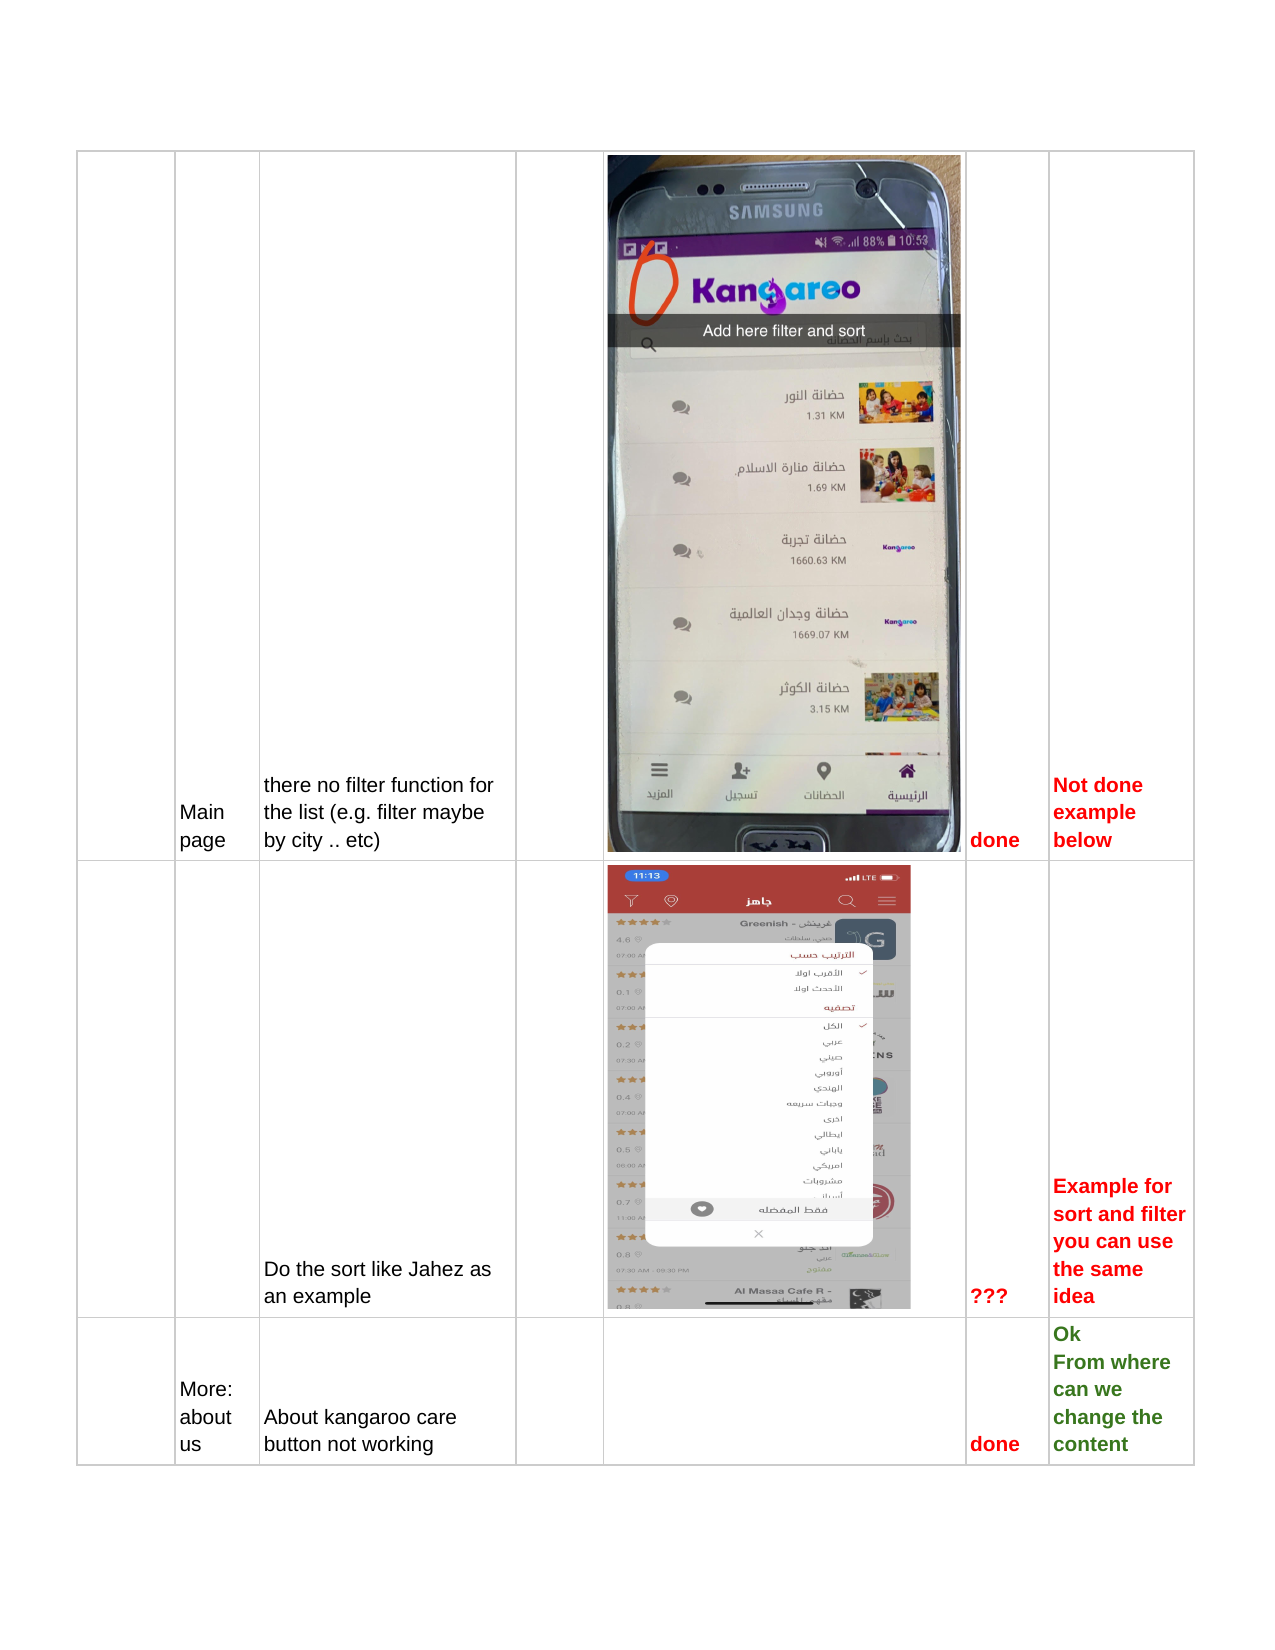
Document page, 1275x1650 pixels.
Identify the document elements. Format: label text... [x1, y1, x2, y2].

table_cell [517, 152, 603, 859]
table_cell [604, 152, 965, 859]
table_cell there no filter function for the list (e.g. filter maybe by city .. etc) [260, 152, 515, 859]
table_cell More: about us [176, 1318, 259, 1464]
table_cell Main page [176, 152, 259, 859]
table_cell ??? [967, 861, 1048, 1316]
table_cell Example for sort and filter you can use the same idea [1050, 861, 1193, 1316]
table_cell [78, 152, 174, 859]
table_cell [78, 1318, 174, 1464]
table_cell [517, 1318, 603, 1464]
table_cell done [967, 152, 1048, 859]
table_cell [517, 861, 603, 1316]
table_cell Not done example below [1050, 152, 1193, 859]
table_cell Ok From where can we change the content [1050, 1318, 1193, 1464]
table_cell About kangaroo care button not working [260, 1318, 515, 1464]
table_cell [78, 861, 174, 1316]
table_cell [604, 861, 965, 1316]
picture [607, 155, 961, 852]
table_cell done [967, 1318, 1048, 1464]
table_cell Do the sort like Jahez as an example [260, 861, 515, 1316]
table_cell [176, 861, 259, 1316]
picture [607, 865, 911, 1309]
table_cell [604, 1318, 965, 1464]
